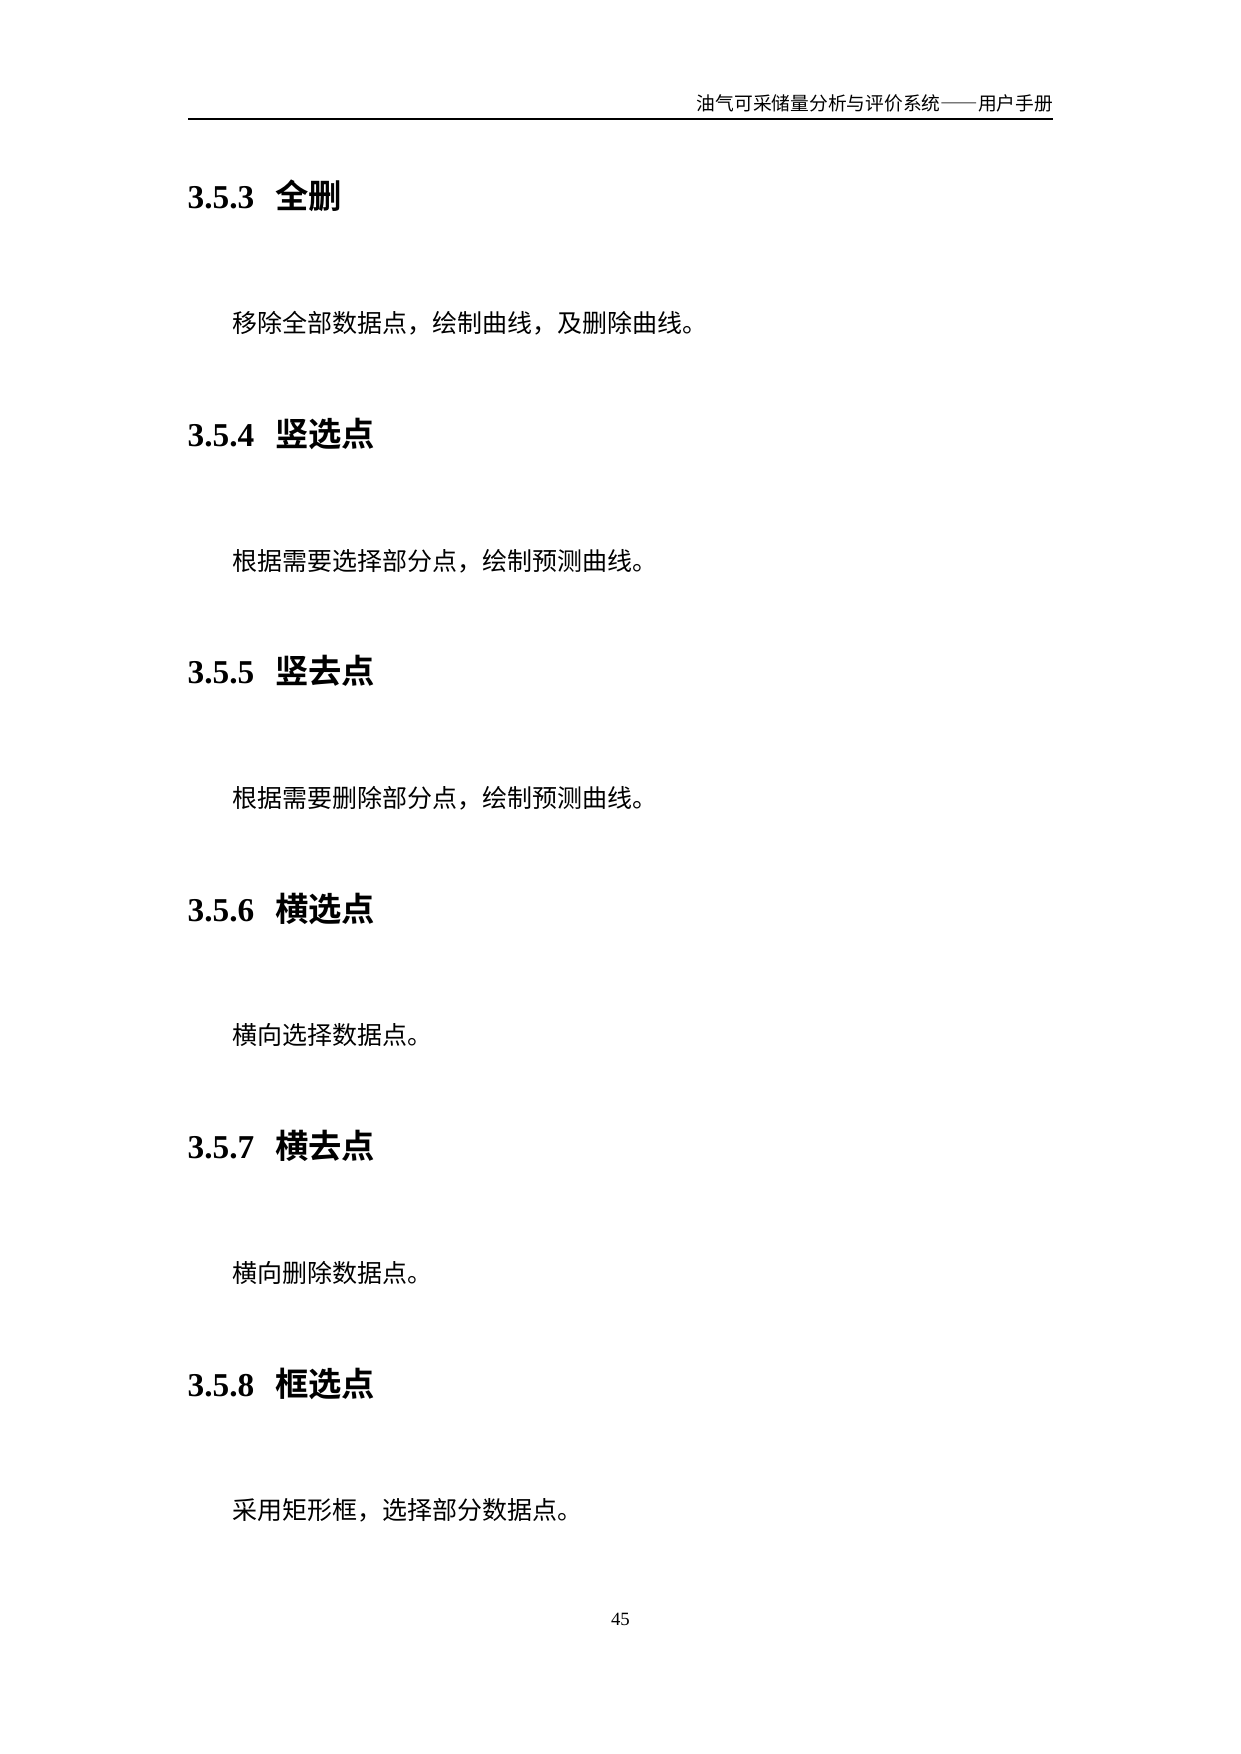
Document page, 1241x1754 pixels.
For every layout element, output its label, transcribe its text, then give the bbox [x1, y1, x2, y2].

subtitle 横选点 [187, 874, 1053, 939]
list 根据需要选择部分点，绘制预测曲线。 [232, 527, 1053, 592]
list 采用矩形框，选择部分数据点。 [232, 1476, 1053, 1541]
list 横向选择数据点。 [232, 1001, 1053, 1066]
list 移除全部数据点，绘制曲线，及删除曲线。 [232, 289, 1053, 354]
subtitle 框选点 [187, 1349, 1053, 1414]
subtitle 横去点 [187, 1112, 1053, 1177]
list 横向删除数据点。 [232, 1239, 1053, 1304]
subtitle 竖选点 [187, 399, 1053, 464]
list 根据需要删除部分点，绘制预测曲线。 [232, 764, 1053, 829]
subtitle 全删 [187, 162, 1053, 227]
subtitle 竖去点 [187, 637, 1053, 702]
